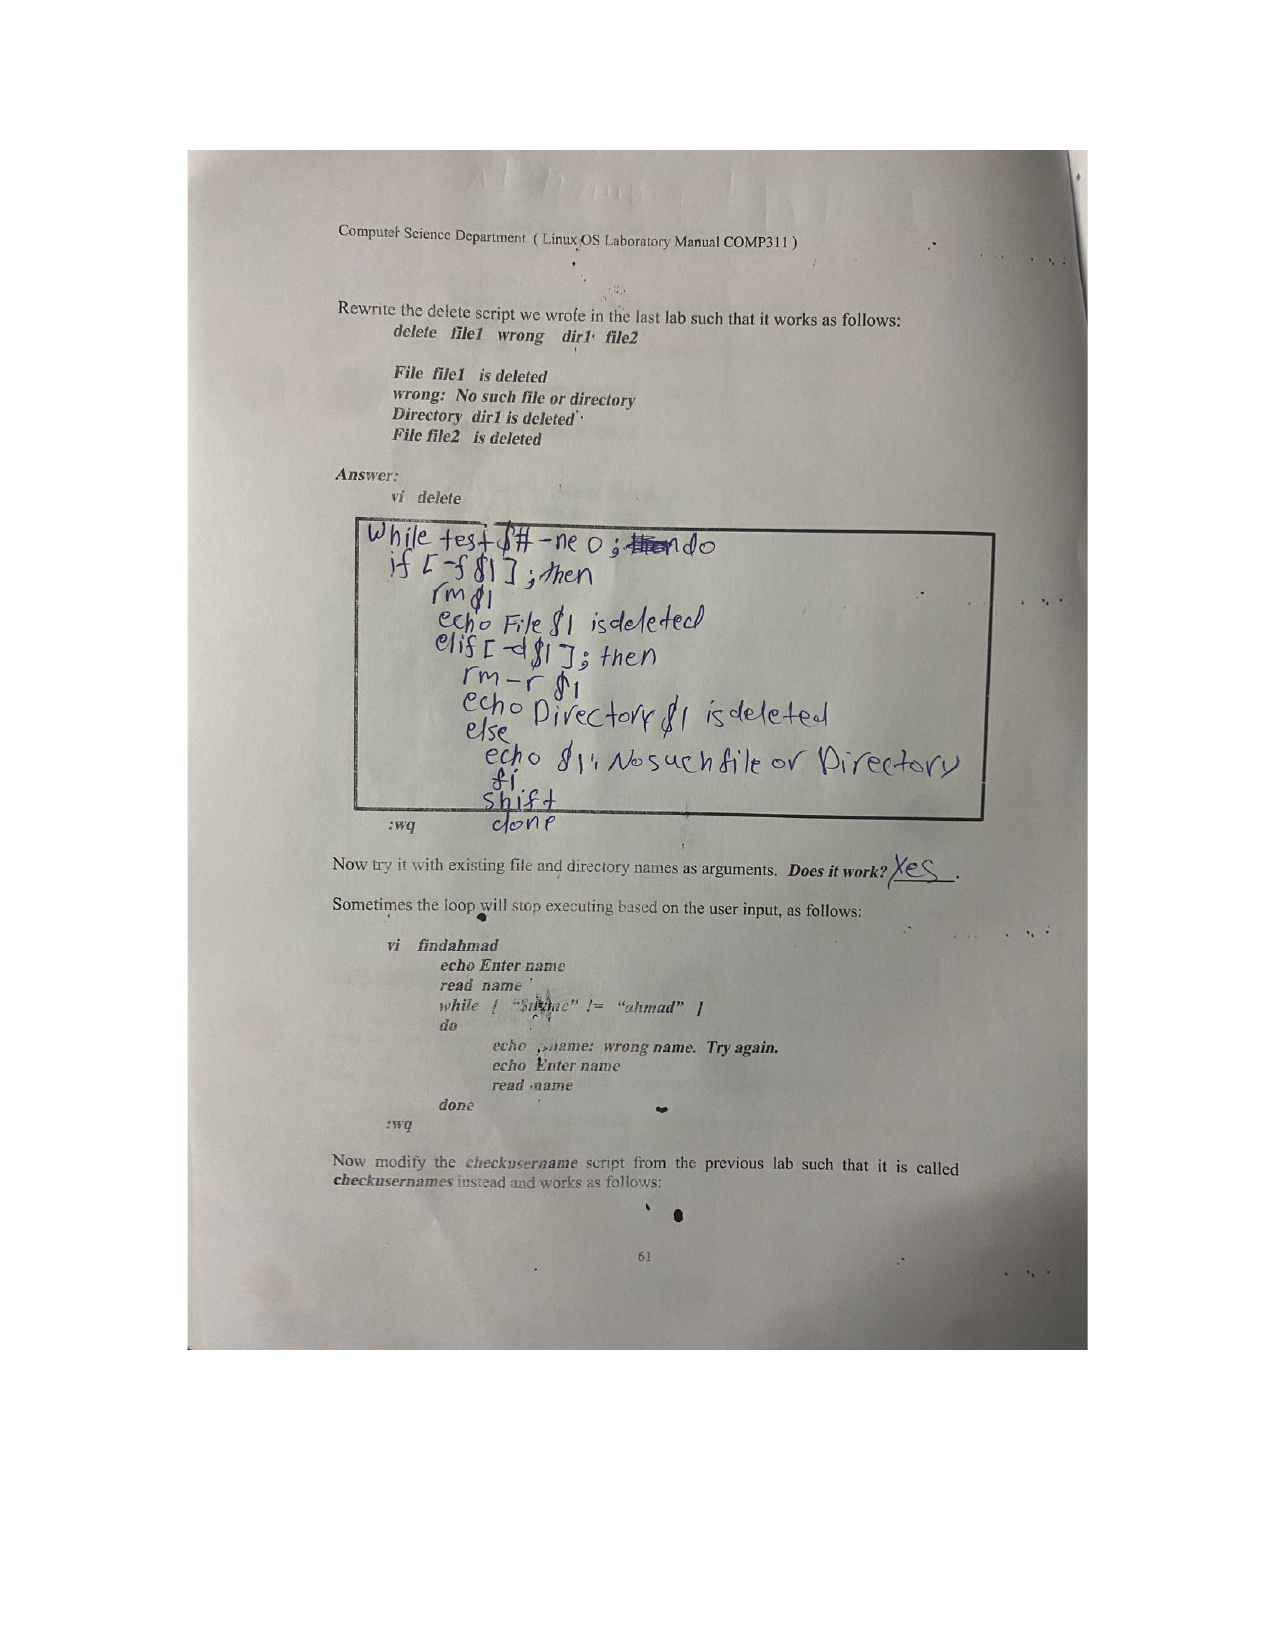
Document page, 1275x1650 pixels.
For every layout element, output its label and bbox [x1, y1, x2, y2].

picture [187, 150, 1088, 1350]
